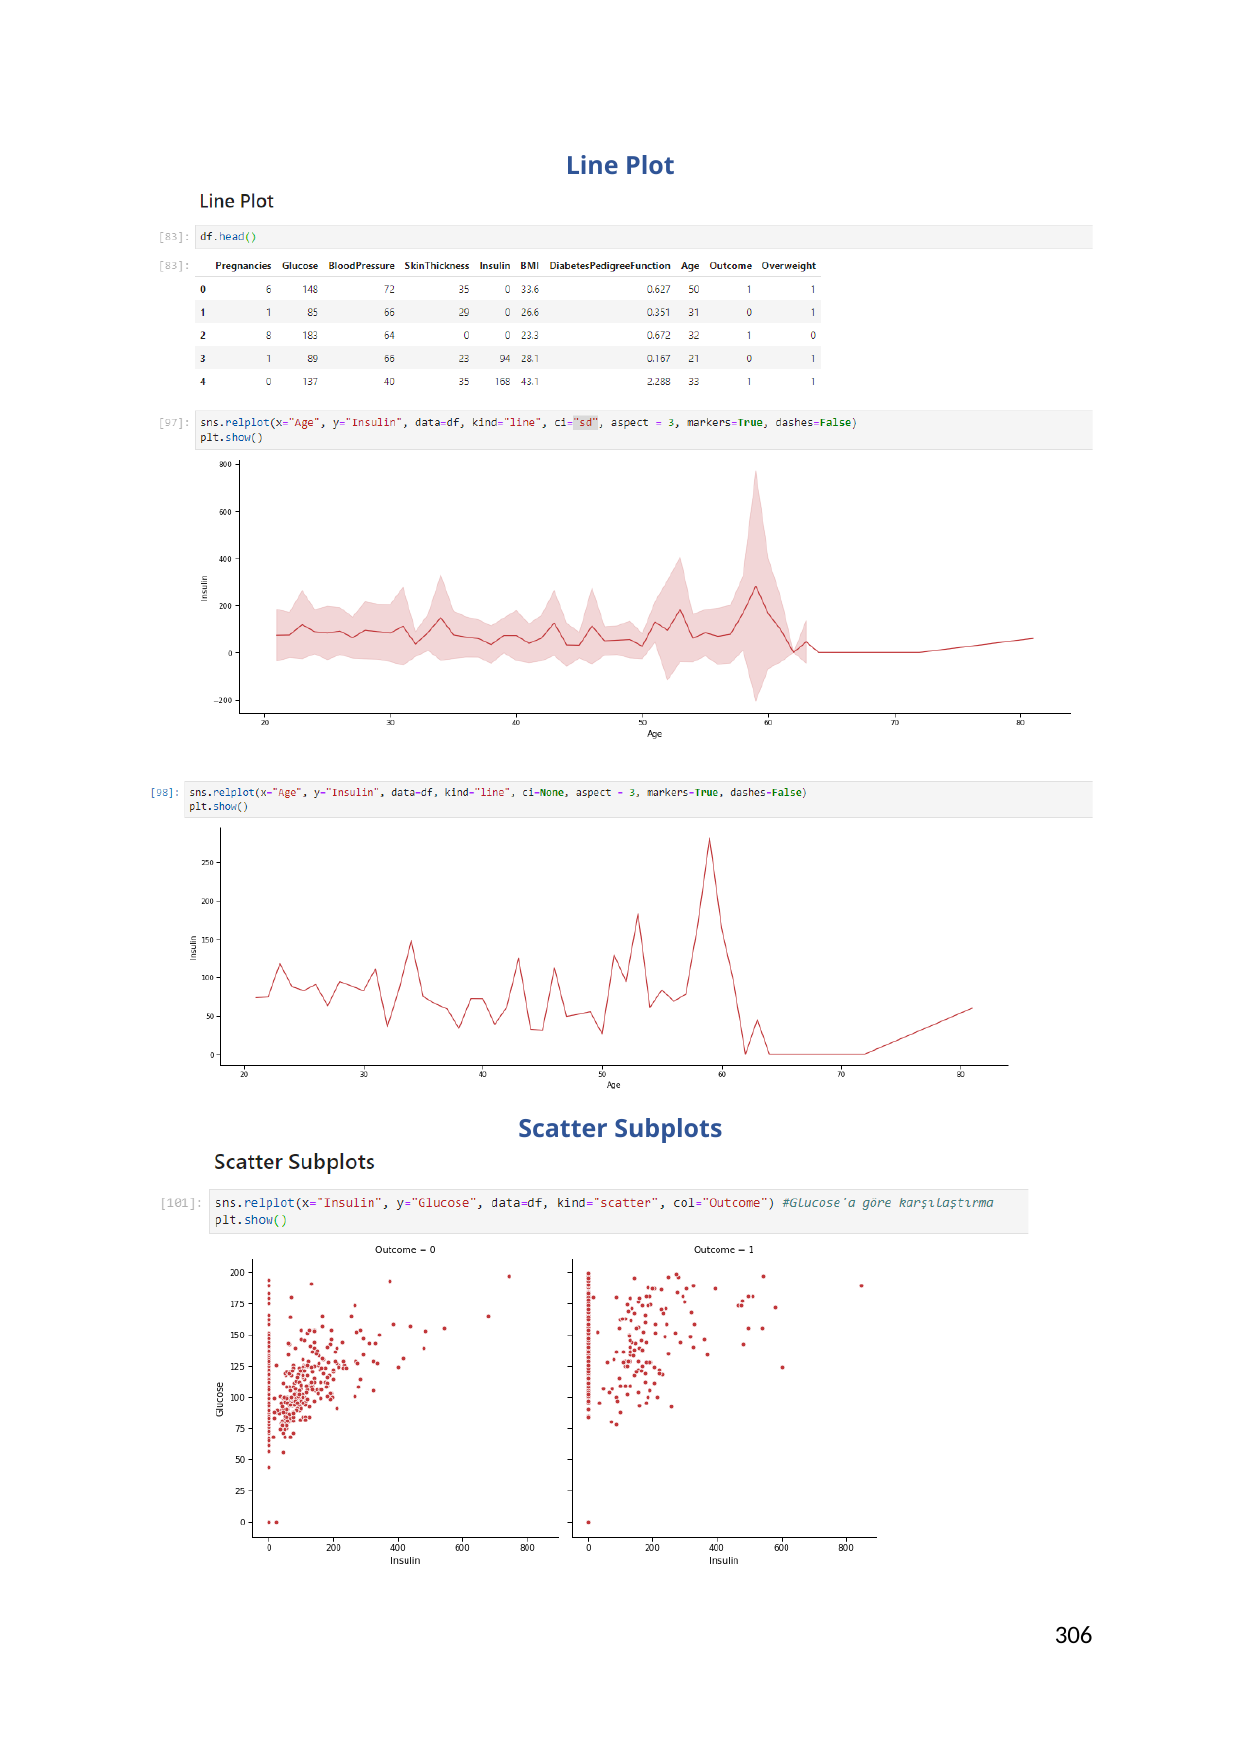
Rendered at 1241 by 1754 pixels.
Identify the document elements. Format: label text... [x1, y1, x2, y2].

picture [147, 184, 1093, 748]
subtitle Scatter Subplots [148, 1111, 1092, 1145]
subtitle Line Plot [148, 148, 1092, 182]
picture [147, 766, 1093, 1092]
picture [147, 1147, 1029, 1576]
